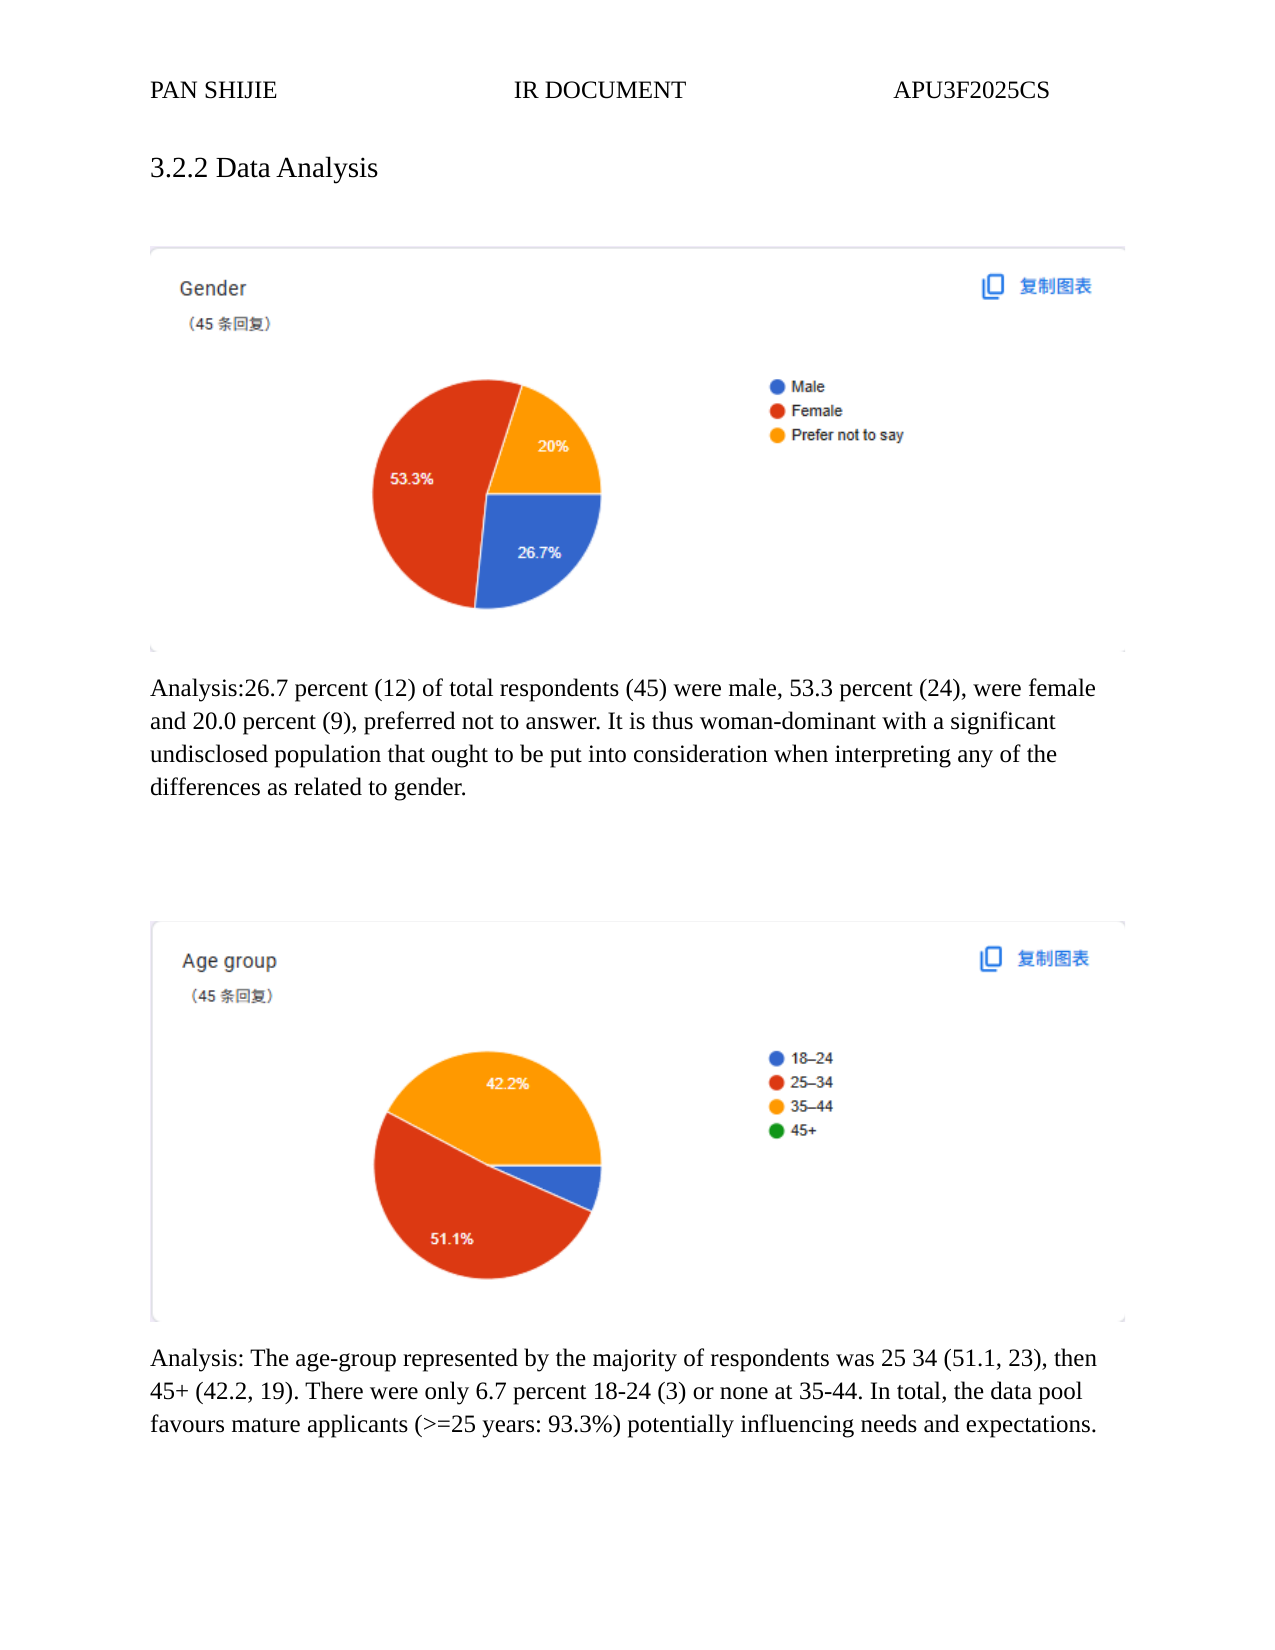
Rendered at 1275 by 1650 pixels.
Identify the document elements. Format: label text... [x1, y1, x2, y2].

picture [150, 246, 1125, 652]
picture [150, 921, 1125, 1322]
text Analysis: The age-group represented by the majority of respondents was 25 34 (51.1, 23), then 45+ (42.2, 19). There were only 6.7 percent 18-24 (3) or none at 35-44. In total, the data pool favours mature applicants (>=25 years: 93.3%) potentially influencing needs and expectations. [150, 1343, 1125, 1438]
subtitle 3.2.2 Data Analysis [150, 150, 1125, 183]
text Analysis:26.7 percent (12) of total respondents (45) were male, 53.3 percent (24), were female and 20.0 percent (9), preferred not to answer. It is thus woman-dominant with a significant undisclosed population that ought to be put into consideration when interpreting any of the differences as related to gender. [150, 673, 1125, 801]
